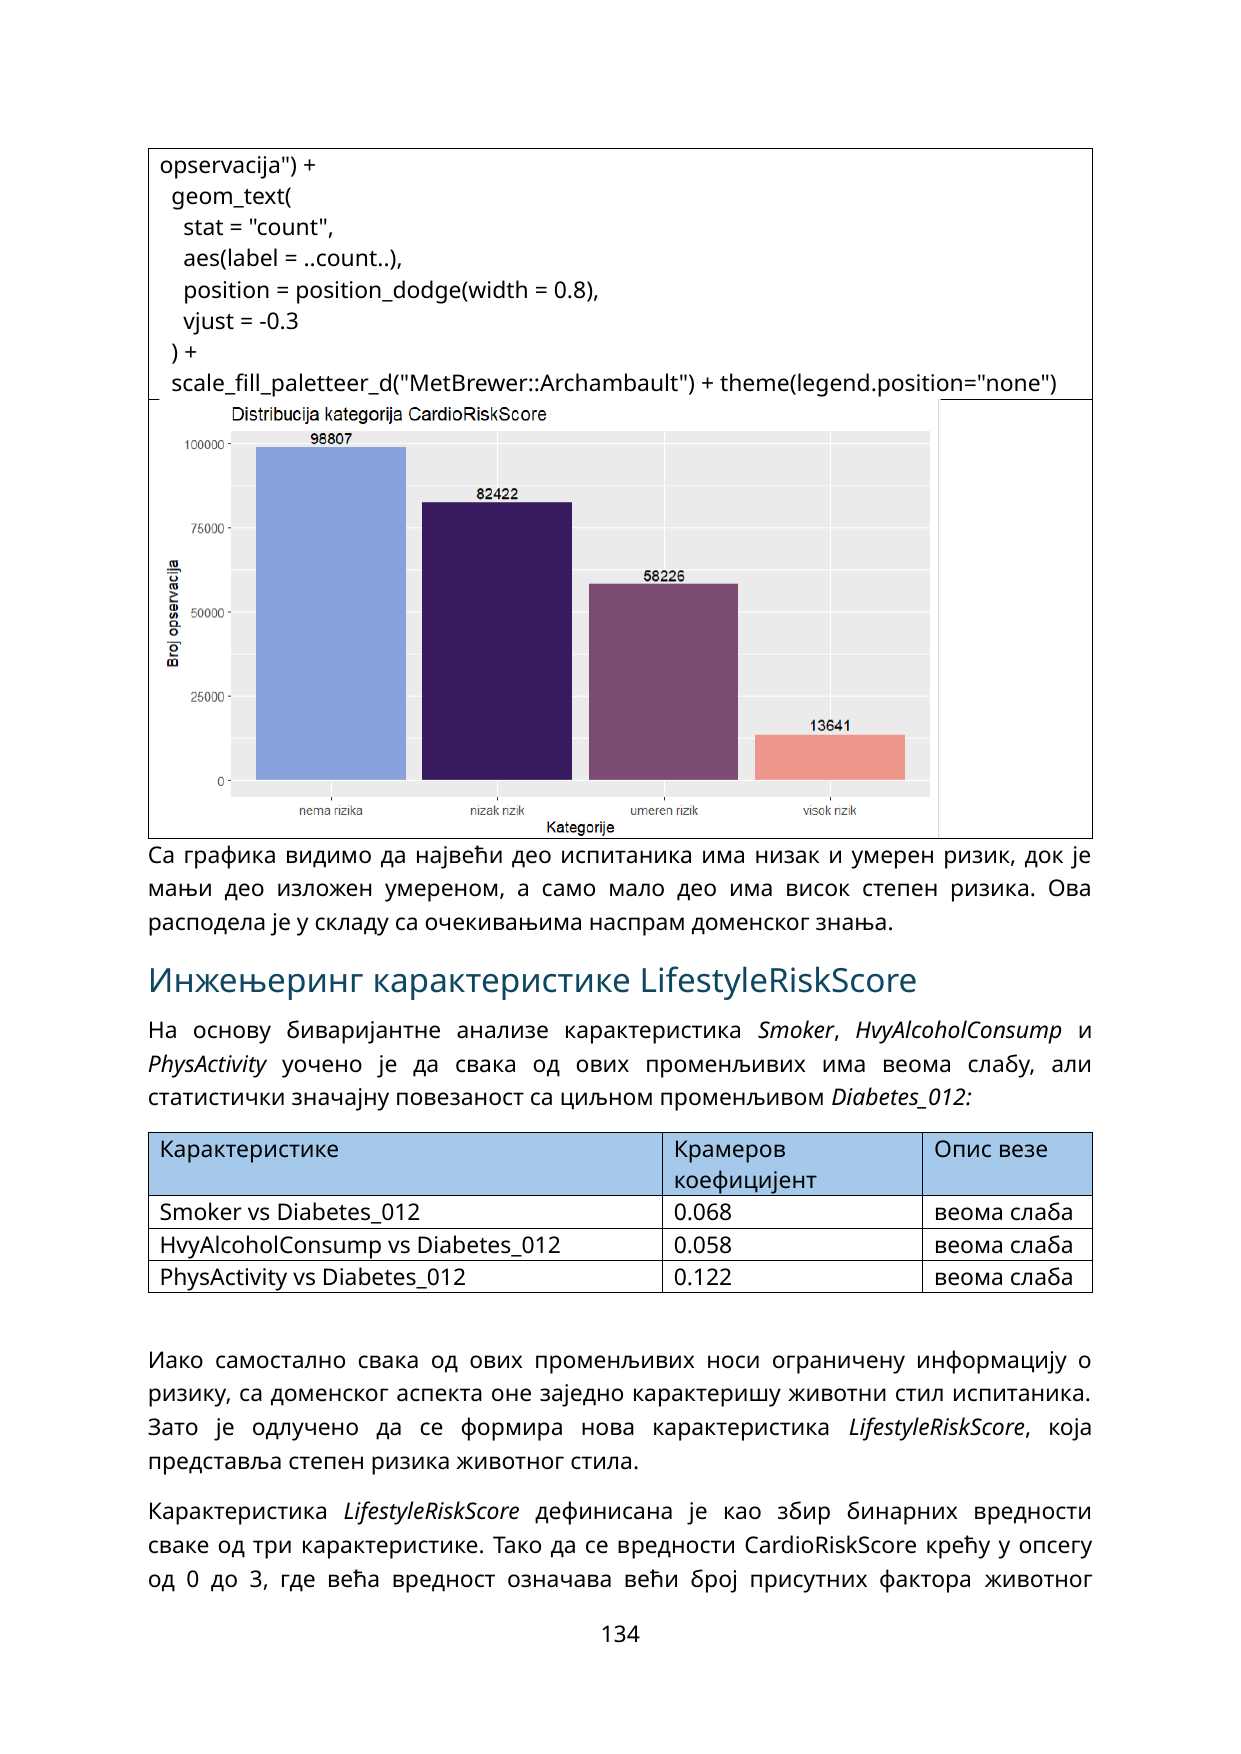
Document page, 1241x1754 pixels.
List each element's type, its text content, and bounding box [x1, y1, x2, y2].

subtitle Инжењеринг карактеристике LifestyleRiskScore [148, 956, 1093, 1002]
table_cell Smoker vs Diabetes_012 [149, 1196, 662, 1227]
table_cell HvyAlcoholConsump vs Diabetes_012 [149, 1229, 662, 1260]
table_cell 0.068 [663, 1196, 922, 1227]
text На основу биваријантне анализе карактеристика Smoker, HvyAlcoholConsump и PhysActivity уочено је да свака од ових променљивих има веома слабу, али статистички значајну повезаност са циљном променљивом Diabetes_012: [148, 1014, 1093, 1112]
table_cell PhysActivity vs Diabetes_012 [149, 1261, 662, 1292]
text Са графика видимо да највећи део испитаника има низак и умерен ризик, док је мањи део изложен умереном, а само мало део има висок степен ризика. Ова расподела је у складу са очекивањима наспрам доменског знања. [148, 839, 1093, 937]
table_header Опис везе [923, 1133, 1092, 1195]
table_cell 0.058 [663, 1229, 922, 1260]
table_cell [941, 400, 1092, 837]
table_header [149, 149, 1092, 399]
table_header Карактеристике [149, 1133, 662, 1195]
table_cell 0.122 [663, 1261, 922, 1292]
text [148, 1495, 1093, 1594]
text Иако самостално свака од ових променљивих носи ограничену информацију о ризику, са доменског аспекта оне заједно карактеришу животни стил испитаника. Зато је одлучено да се формира нова карактеристика LifestyleRiskScore, која представља степен ризика животног стила. [148, 1343, 1093, 1476]
table_cell веома слаба [923, 1196, 1092, 1227]
table_cell веома слаба [923, 1261, 1092, 1292]
table_header Крамеров коефицијент [663, 1133, 922, 1195]
picture [159, 399, 941, 838]
table_cell [149, 400, 159, 837]
table_cell веома слаба [923, 1229, 1092, 1260]
